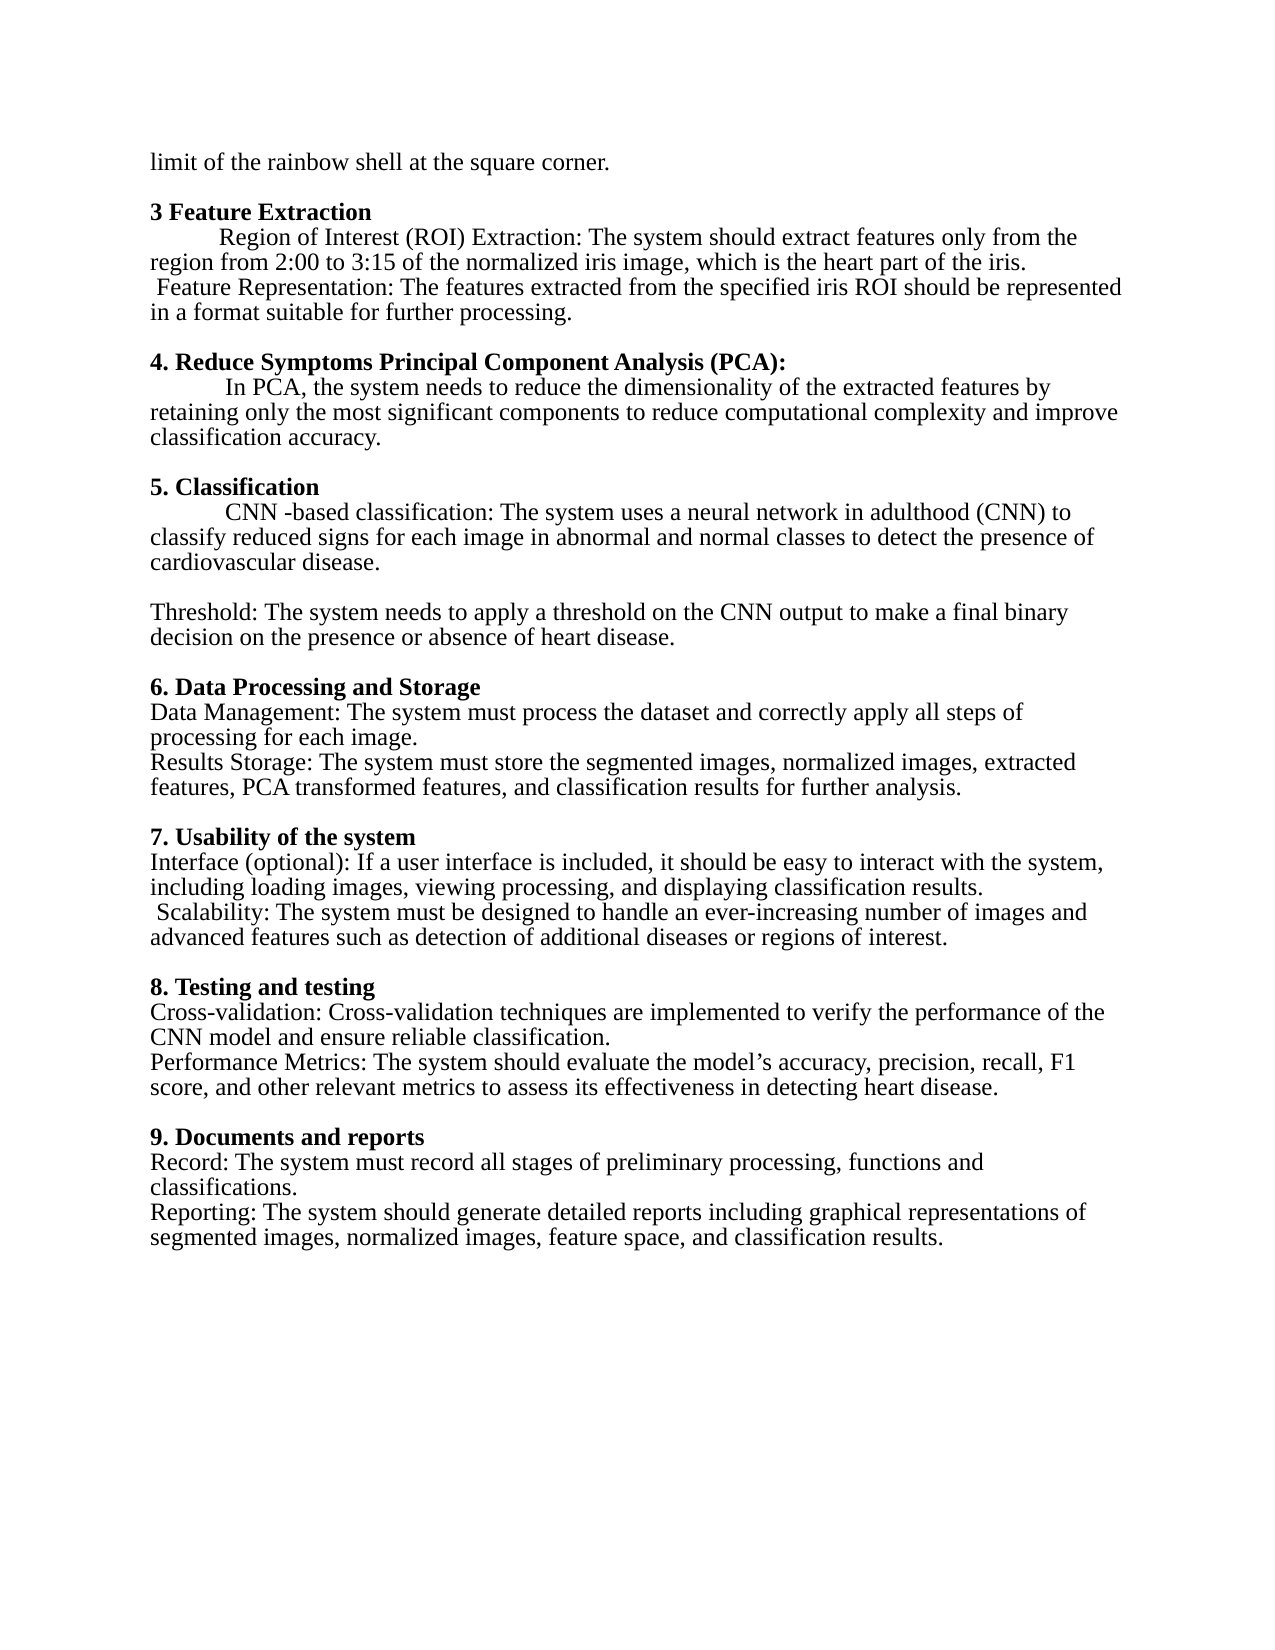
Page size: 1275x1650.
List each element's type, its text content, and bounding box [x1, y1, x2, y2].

text Results Storage: The system must store the segmented images, normalized images, extracted features, PCA transformed features, and classification results for further analysis. [150, 750, 1125, 800]
text In PCA, the system needs to reduce the dimensionality of the extracted features by retaining only the most significant components to reduce computational complexity and improve classification accuracy. [150, 375, 1125, 450]
text Performance Metrics: The system should evaluate the model’s accuracy, precision, recall, F1 score, and other relevant metrics to assess its effectiveness in detecting heart disease. [150, 1050, 1125, 1100]
text 9. Documents and reports Record: The system must record all stages of preliminary processing, functions and classifications. [150, 1125, 1125, 1200]
text 7. Usability of the system Interface (optional): If a user interface is included, it should be easy to interact with the system, including loading images, viewing processing, and displaying classification results. [150, 825, 1125, 900]
text 6. Data Processing and Storage Data Management: The system must process the dataset and correctly apply all steps of processing for each image. [150, 675, 1125, 750]
text Reporting: The system should generate detailed reports including graphical representations of segmented images, normalized images, feature space, and classification results. [150, 1200, 1125, 1250]
text 4. Reduce Symptoms Principal Component Analysis (PCA): [150, 350, 1125, 375]
text Scalability: The system must be designed to handle an ever-increasing number of images and advanced features such as detection of additional diseases or regions of interest. 8. Testing and testing Cross-validation: Cross-validation techniques are implemented to verify the performance of the CNN model and ensure reliable classification. [150, 900, 1125, 1050]
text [150, 150, 1125, 325]
text Threshold: The system needs to apply a threshold on the CNN output to make a final binary decision on the presence or absence of heart disease. [150, 600, 1125, 650]
text 5. Classification CNN -based classification: The system uses a neural network in adulthood (CNN) to classify reduced signs for each image in abnormal and normal classes to detect the presence of cardiovascular disease. [150, 475, 1125, 575]
